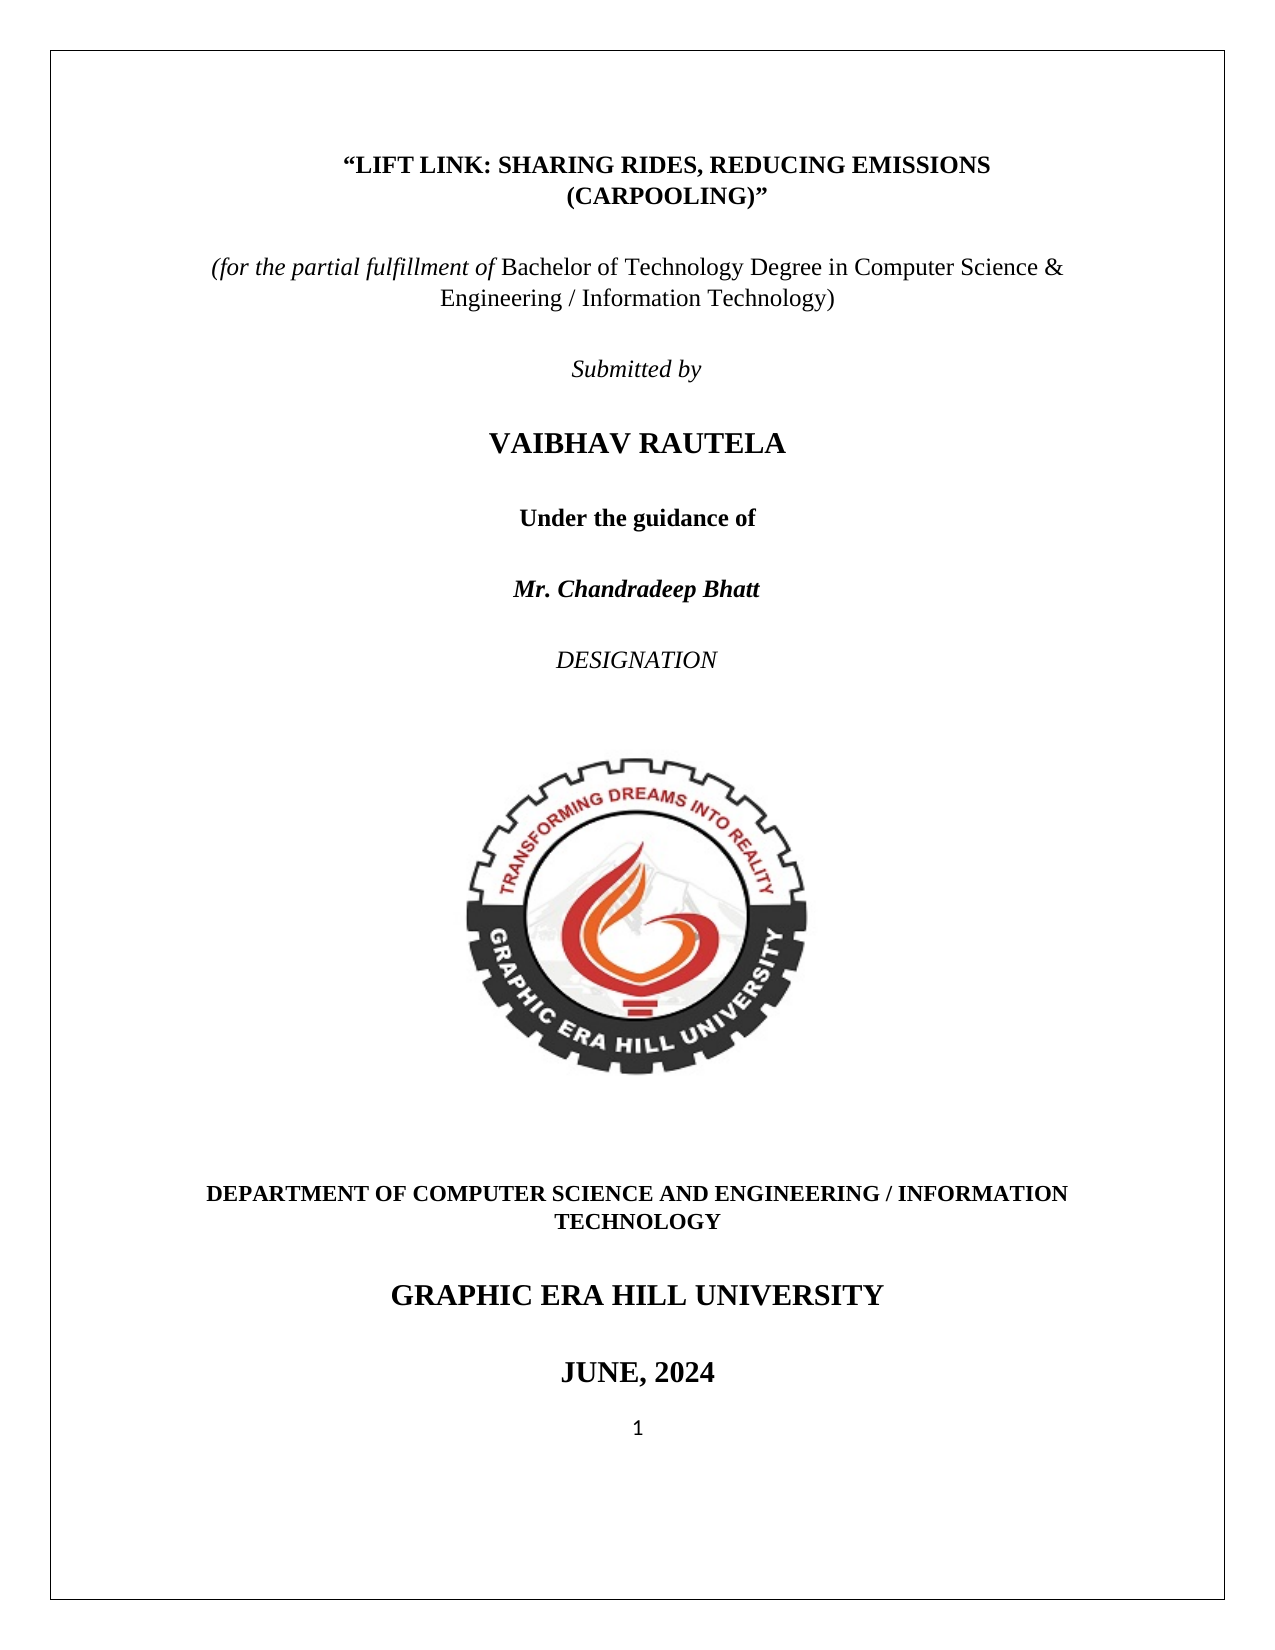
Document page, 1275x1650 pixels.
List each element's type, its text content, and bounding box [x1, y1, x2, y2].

text JUNE, 2024 [187, 1354, 1087, 1389]
text DEPARTMENT OF COMPUTER SCIENCE AND ENGINEERING / INFORMATION TECHNOLOGY [187, 1180, 1087, 1235]
text VAIBHAV RAUTELA [187, 425, 1087, 460]
text DESIGNATION [187, 645, 1087, 673]
text Under the guidance of [187, 503, 1087, 531]
text (for the partial fulfillment of Bachelor of Technology Degree in Computer Science & Engineering / Information Technology) [187, 252, 1087, 312]
subtitle “LIFT LINK: SHARING RIDES, REDUCING EMISSIONS (CARPOOLING)” [247, 150, 1087, 210]
text GRAPHIC ERA HILL UNIVERSITY [187, 1277, 1087, 1312]
text Submitted by [187, 354, 1087, 383]
picture [417, 715, 858, 1138]
text Mr. Chandradeep Bhatt [187, 574, 1087, 602]
